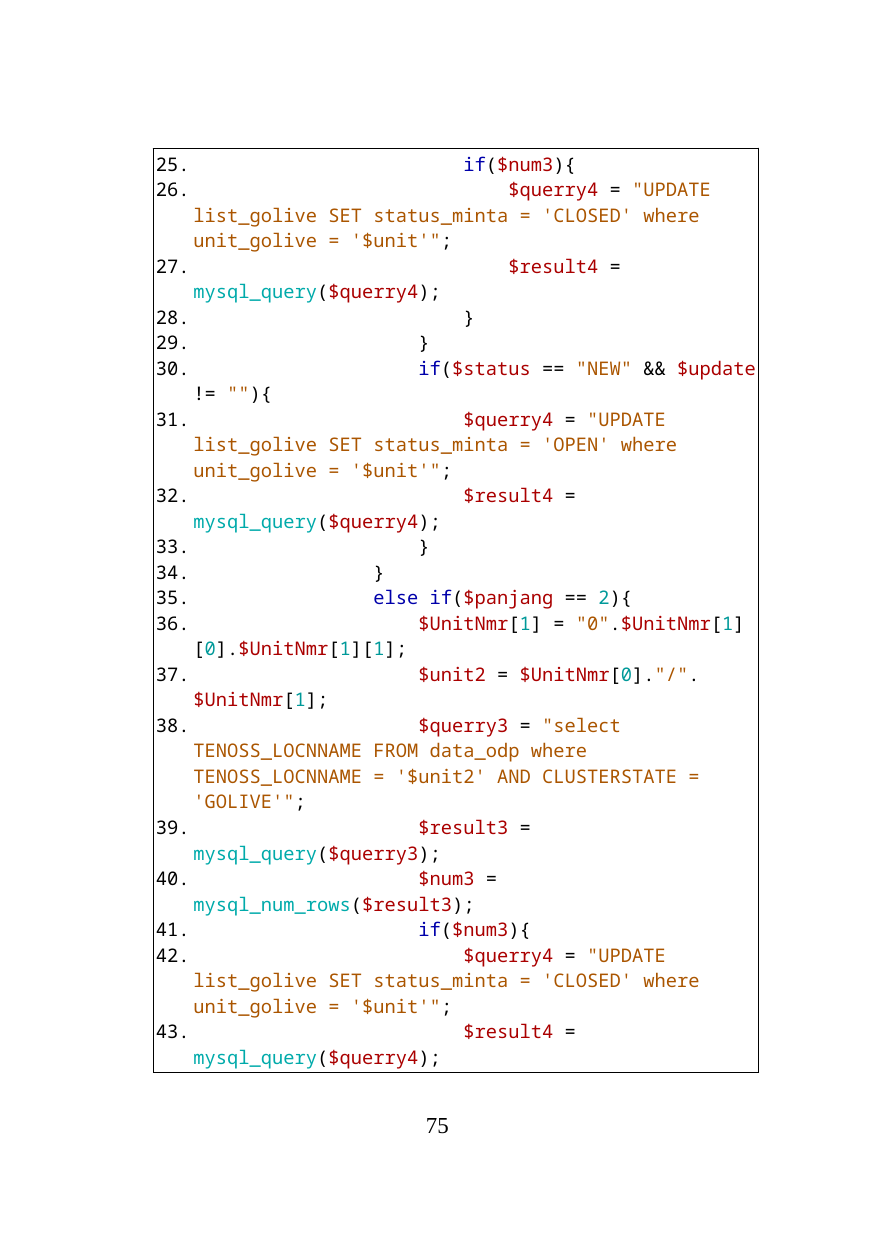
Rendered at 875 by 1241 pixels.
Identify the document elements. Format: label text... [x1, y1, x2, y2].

list $querry4 = "UPDATE list_golive SET status_minta = 'OPEN' where unit_golive = '$unit'"; [154, 403, 758, 479]
list if($status == "NEW" && $update != ""){ [154, 352, 758, 403]
list $querry4 = "UPDATE list_golive SET status_minta = 'CLOSED' where unit_golive = '$unit'"; [154, 939, 758, 1015]
list if($num3){ [154, 913, 758, 939]
list $UnitNmr[1] = "0".$UnitNmr[1][0].$UnitNmr[1][1]; [154, 607, 758, 658]
list $result4 = mysql_query($querry4); [154, 479, 758, 531]
list $unit2 = $UnitNmr[0]."/".$UnitNmr[1]; [154, 658, 758, 709]
list } [154, 556, 758, 582]
list } [154, 301, 758, 326]
list $querry3 = "select TENOSS_LOCNNAME FROM data_odp where TENOSS_LOCNNAME = '$unit2' AND CLUSTERSTATE = 'GOLIVE'"; [154, 709, 758, 811]
list $result4 = mysql_query($querry4); [154, 1015, 758, 1072]
list } [154, 326, 758, 352]
list else if($panjang == 2){ [154, 582, 758, 607]
list $num3 = mysql_num_rows($result3); [154, 862, 758, 913]
list $result4 = mysql_query($querry4); [154, 250, 758, 301]
list if($num3){ [154, 149, 758, 173]
list $querry4 = "UPDATE list_golive SET status_minta = 'CLOSED' where unit_golive = '$unit'"; [154, 173, 758, 250]
list $result3 = mysql_query($querry3); [154, 811, 758, 862]
list } [154, 531, 758, 556]
